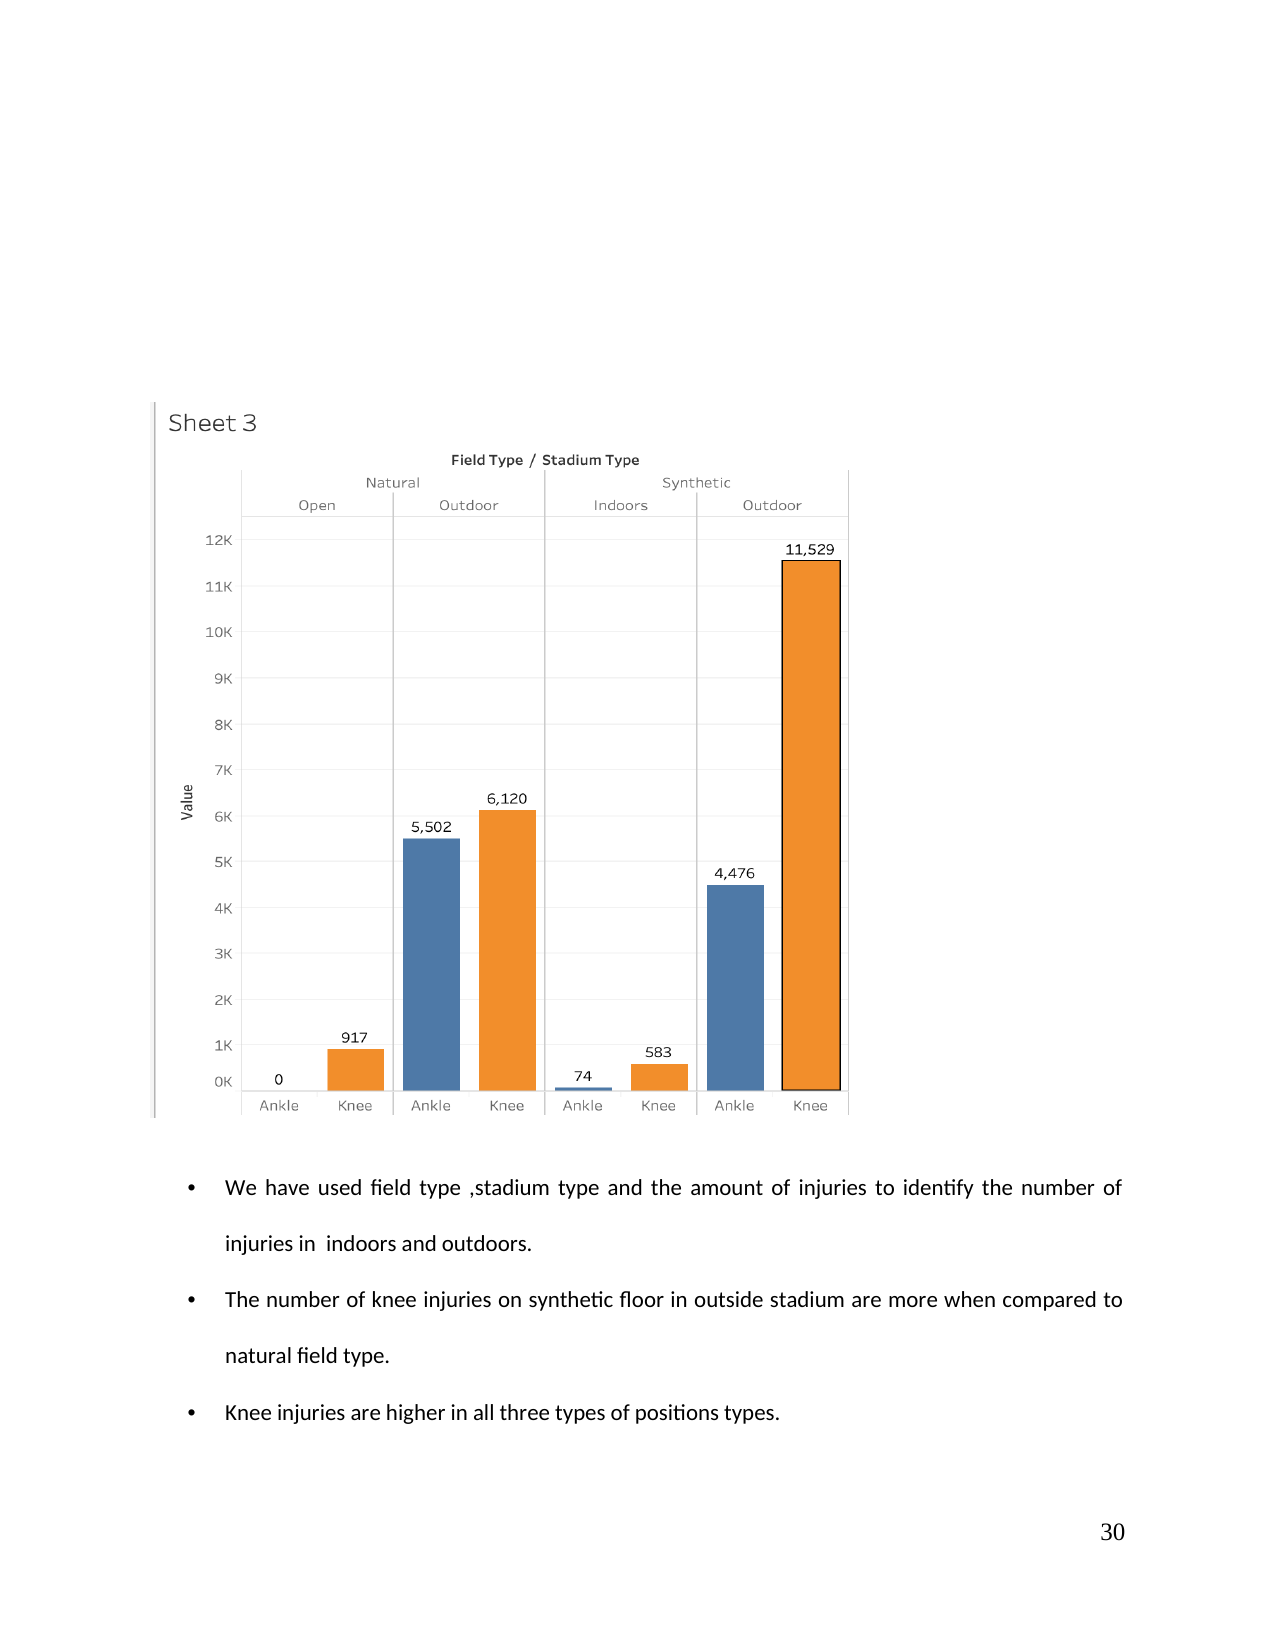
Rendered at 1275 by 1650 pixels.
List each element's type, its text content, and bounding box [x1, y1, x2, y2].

list Knee injuries are higher in all three types of positions types. [187, 1398, 1125, 1426]
picture [150, 402, 883, 1118]
list We have used field type ,stadium type and the amount of injuries to identify the number of injuries in indoors and outdoors. [187, 1173, 1125, 1258]
list The number of knee injuries on synthetic floor in outside stadium are more when compared to natural field type. [187, 1286, 1125, 1370]
